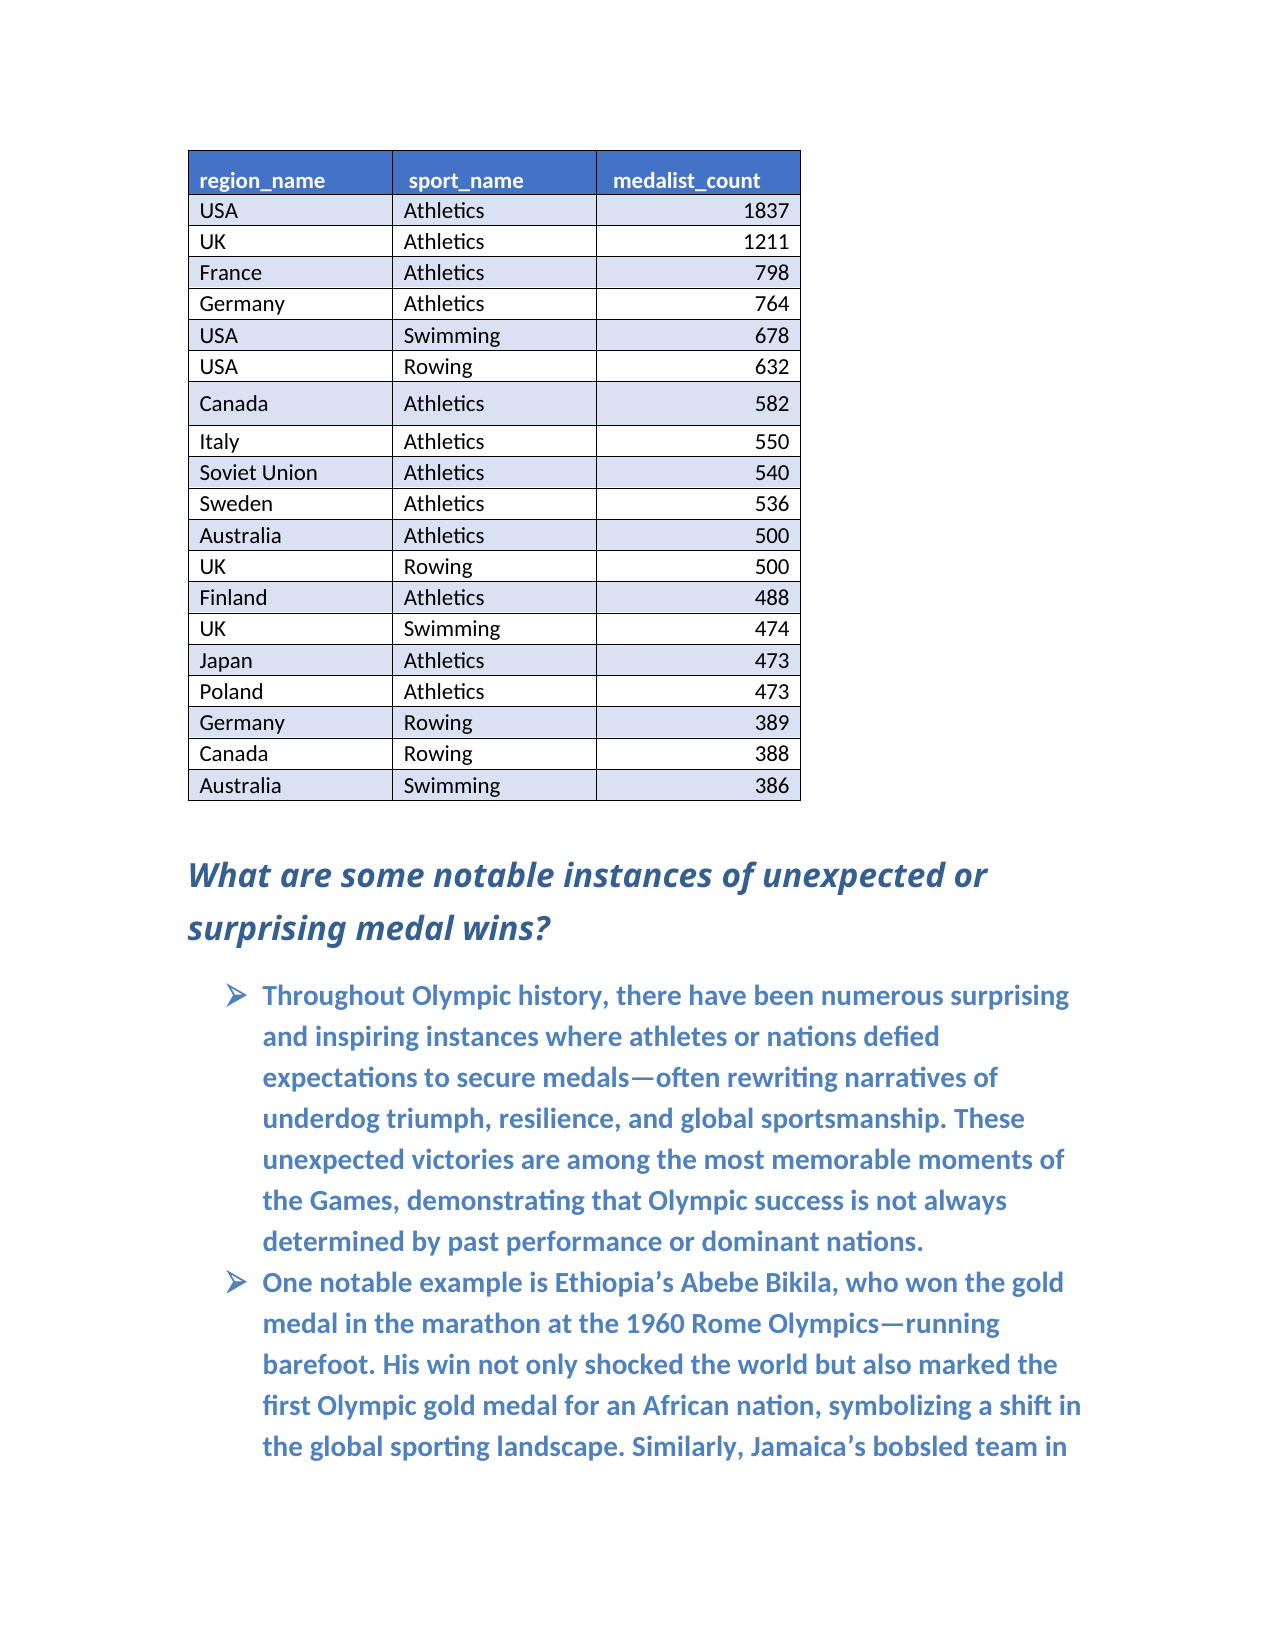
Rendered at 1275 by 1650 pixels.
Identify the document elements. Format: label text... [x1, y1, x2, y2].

table_cell Athletics [393, 489, 596, 519]
table_cell Athletics [393, 457, 596, 487]
table_cell Athletics [393, 582, 596, 612]
table_header sport_name [393, 151, 596, 194]
table_cell Poland [189, 676, 392, 706]
table_cell 389 [597, 707, 800, 737]
table_cell Rowing [393, 351, 596, 381]
table_cell 764 [597, 289, 800, 319]
table_cell 386 [597, 770, 800, 800]
table_cell Athletics [393, 195, 596, 225]
table_cell UK [189, 551, 392, 581]
table_cell USA [189, 195, 392, 225]
table_cell Swimming [393, 320, 596, 350]
table_cell 474 [597, 614, 800, 644]
table_cell Canada [189, 739, 392, 769]
table_cell Australia [189, 770, 392, 800]
table_cell 388 [597, 739, 800, 769]
table_cell UK [189, 226, 392, 256]
table_cell 500 [597, 551, 800, 581]
table_cell Athletics [393, 226, 596, 256]
table_cell Australia [189, 520, 392, 550]
table_cell Athletics [393, 382, 596, 425]
table_cell 550 [597, 426, 800, 456]
table_cell 473 [597, 645, 800, 675]
table_cell USA [189, 320, 392, 350]
table_header region_name [189, 151, 392, 194]
table_cell Rowing [393, 551, 596, 581]
table_cell Canada [189, 382, 392, 425]
table_cell Swimming [393, 770, 596, 800]
table_cell Finland [189, 582, 392, 612]
table_cell 678 [597, 320, 800, 350]
table_cell 500 [597, 520, 800, 550]
table_cell 798 [597, 257, 800, 287]
table_cell UK [189, 614, 392, 644]
table_cell Sweden [189, 489, 392, 519]
table_cell Rowing [393, 739, 596, 769]
table_cell Germany [189, 289, 392, 319]
table_cell 540 [597, 457, 800, 487]
table_cell 632 [597, 351, 800, 381]
table_cell 1211 [597, 226, 800, 256]
table_cell France [189, 257, 392, 287]
table_cell USA [189, 351, 392, 381]
table_cell Athletics [393, 257, 596, 287]
table_cell Athletics [393, 645, 596, 675]
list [225, 1264, 1087, 1463]
table_cell Rowing [393, 707, 596, 737]
table_cell Athletics [393, 289, 596, 319]
text What are some notable instances of unexpected or surprising medal wins? [187, 852, 1087, 950]
table_header medalist_count [597, 151, 800, 194]
table_cell Japan [189, 645, 392, 675]
table_cell 488 [597, 582, 800, 612]
table_cell 1837 [597, 195, 800, 225]
table_cell Athletics [393, 676, 596, 706]
table_cell Swimming [393, 614, 596, 644]
table_cell Italy [189, 426, 392, 456]
table_cell Soviet Union [189, 457, 392, 487]
table_cell Athletics [393, 426, 596, 456]
list Throughout Olympic history, there have been numerous surprising and inspiring instances where athletes or nations defied expectations to secure medals—often rewriting narratives of underdog triumph, resilience, and global sportsmanship. These unexpected victories are among the most memorable moments of the Games, demonstrating that Olympic success is not always determined by past performance or dominant nations. [225, 977, 1087, 1258]
table_cell 473 [597, 676, 800, 706]
table_cell 582 [597, 382, 800, 425]
table_cell Athletics [393, 520, 596, 550]
table_cell 536 [597, 489, 800, 519]
table_cell Germany [189, 707, 392, 737]
